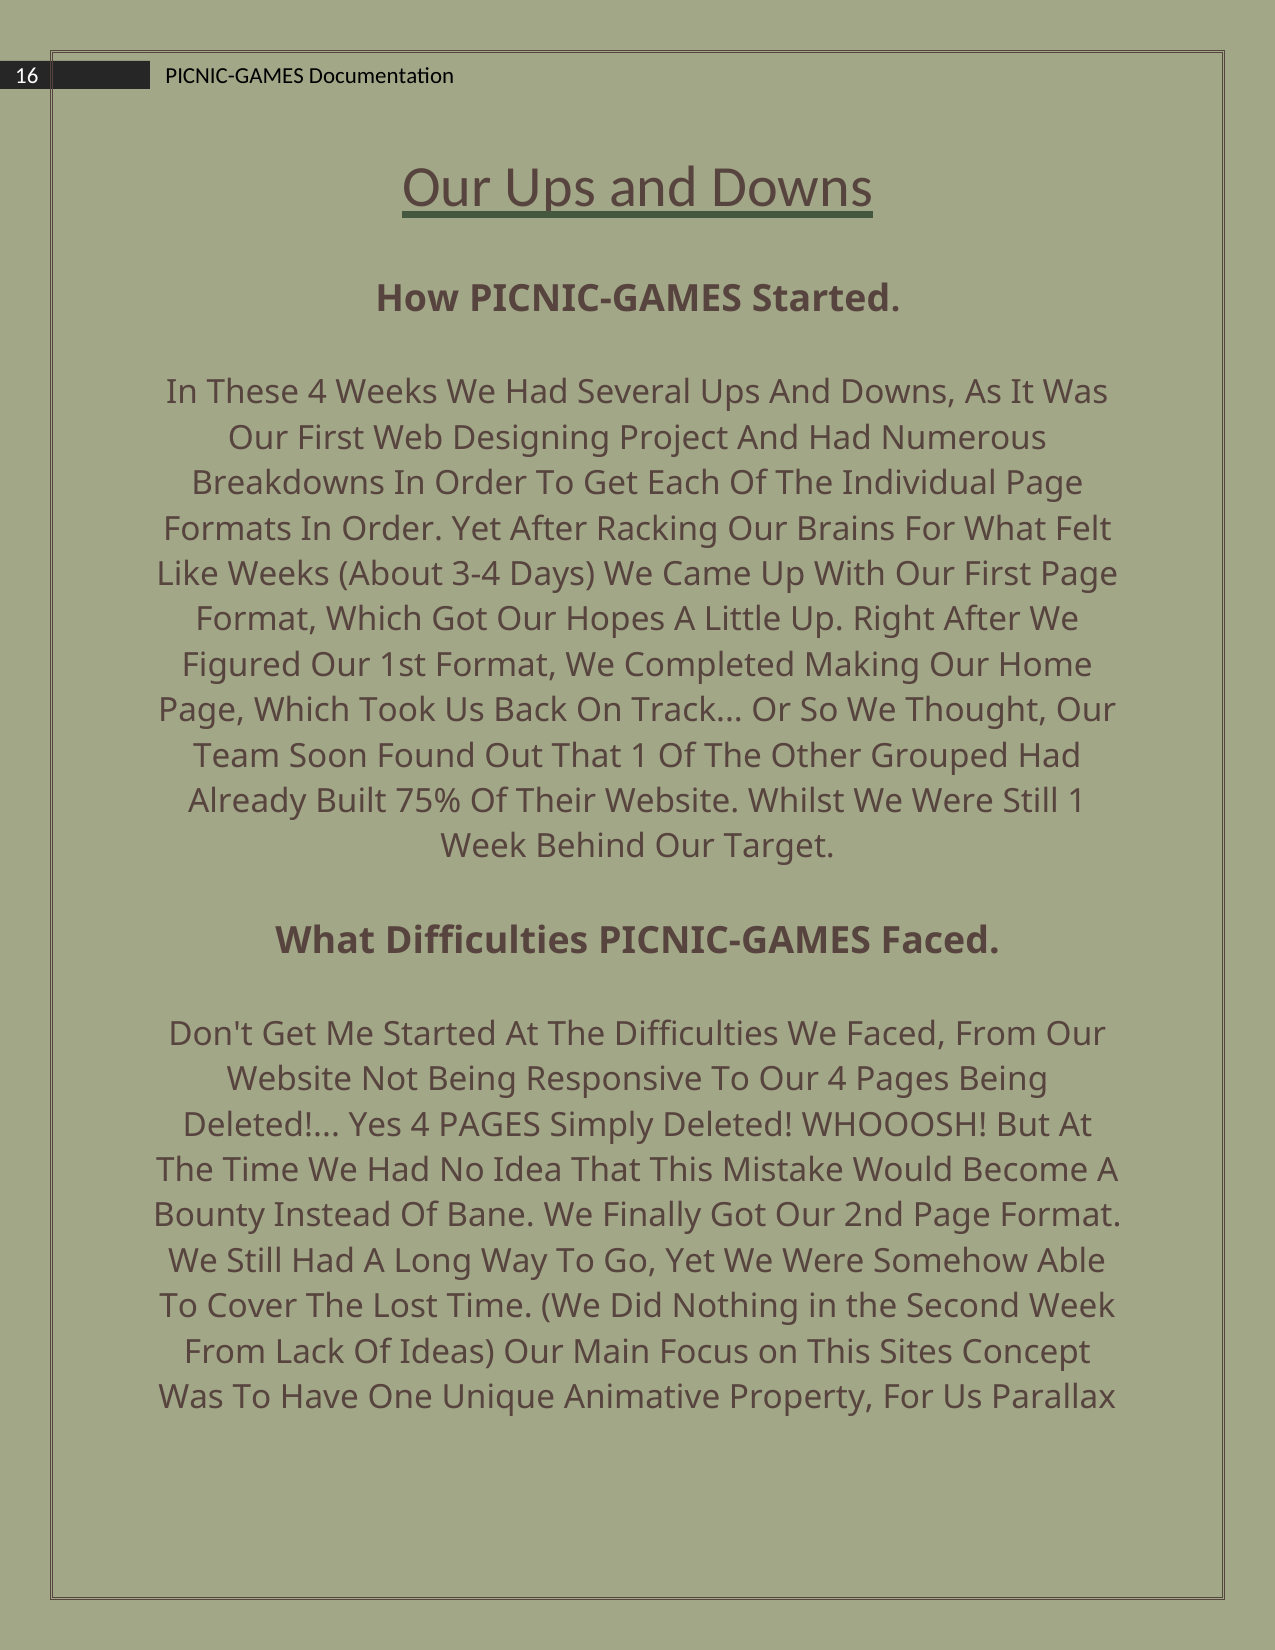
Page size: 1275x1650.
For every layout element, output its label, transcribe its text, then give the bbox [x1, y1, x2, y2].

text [150, 272, 1125, 1418]
text Our Ups and Downs [150, 150, 1125, 221]
